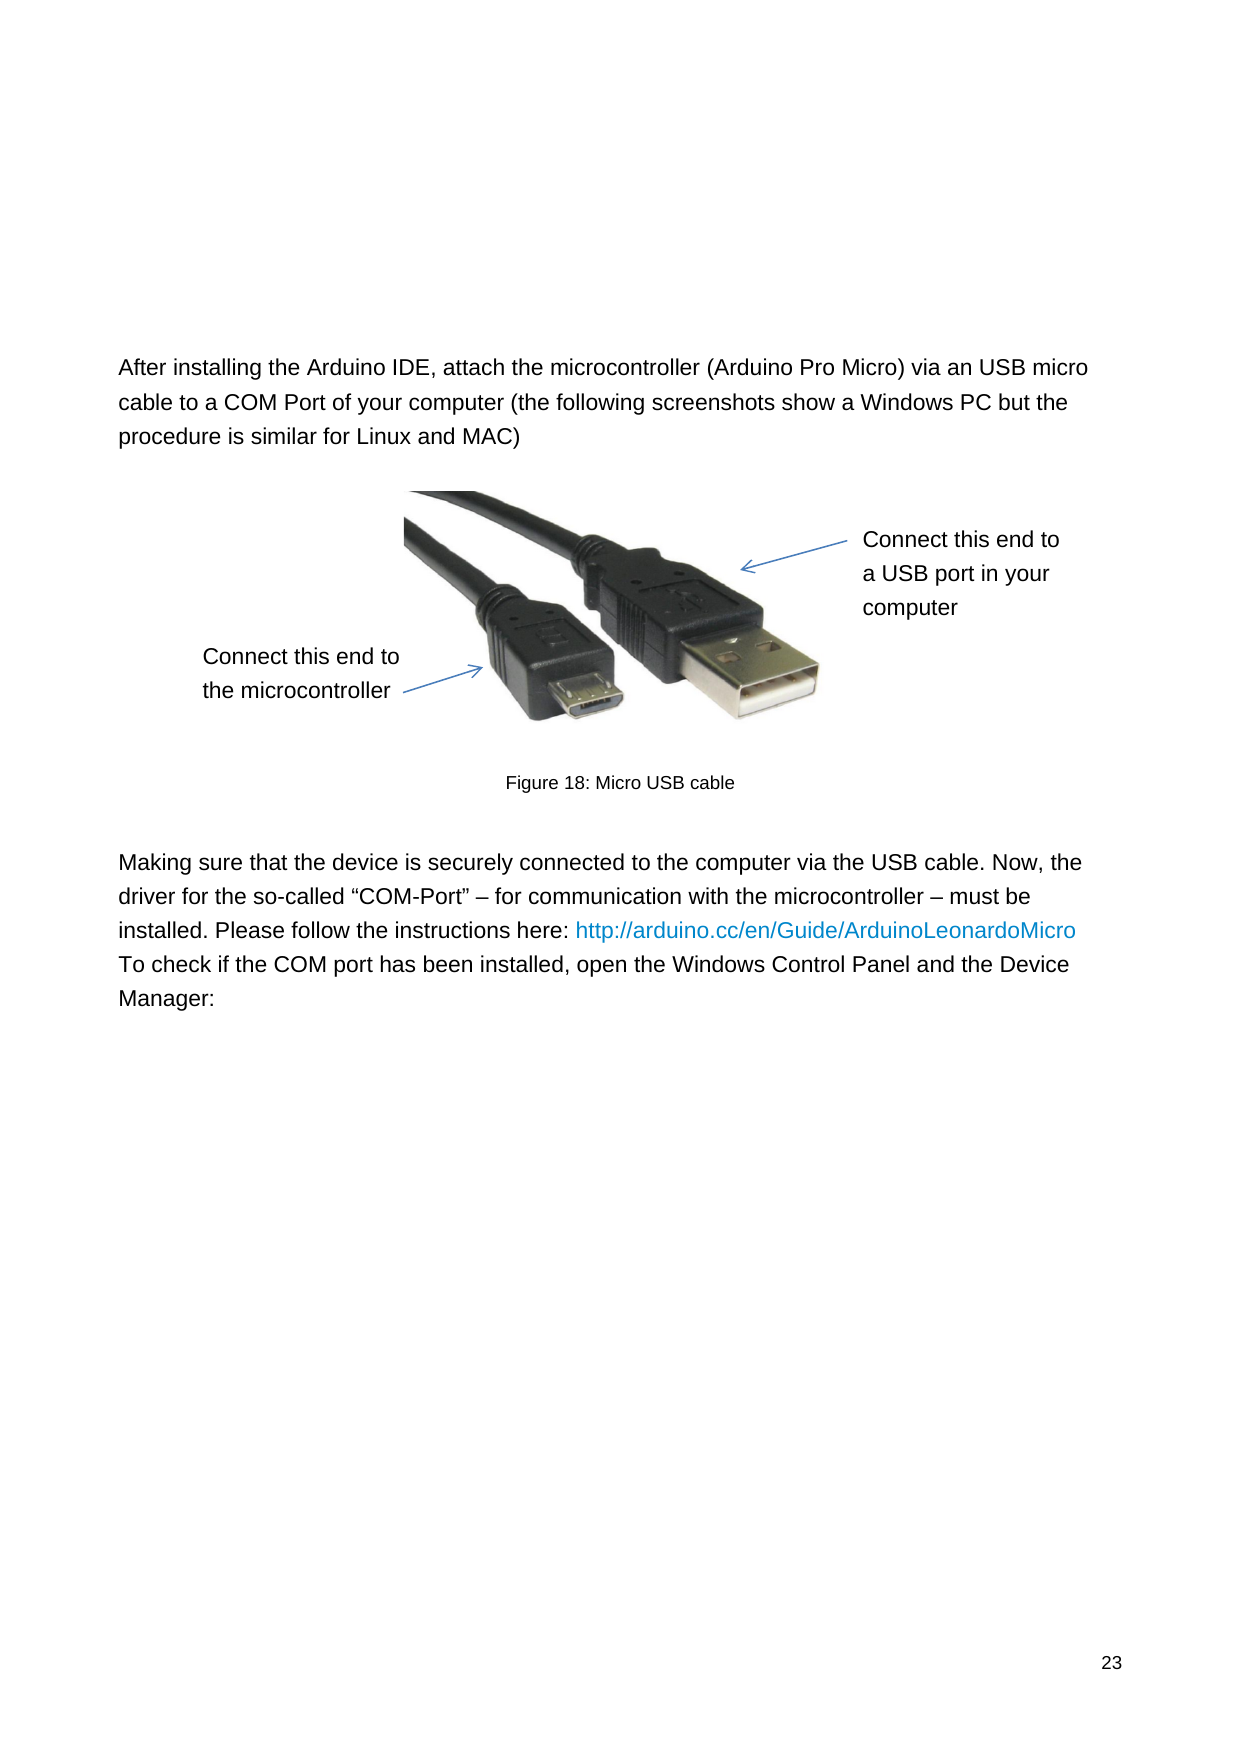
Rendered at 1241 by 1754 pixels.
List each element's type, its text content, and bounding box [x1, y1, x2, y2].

text Figure 18: Micro USB cable [118, 772, 1122, 794]
text To check if the COM port has been installed, open the Windows Control Panel and the Device Manager: [118, 951, 1122, 1046]
text Making sure that the device is securely connected to the computer via the USB cable. Now, the driver for the so-called “COM-Port” – for communication with the microcontroller – must be installed. Please follow the instructions here: http://arduino.cc/en/Guide/ArduinoLeonardoMicro [118, 849, 1122, 943]
text After installing the Arduino IDE, attach the microcontroller (Arduino Pro Micro) via an USB micro cable to a COM Port of your computer (the following screenshots show a Windows PC but the procedure is similar for Linux and MAC) [118, 354, 1122, 449]
picture [403, 491, 837, 765]
